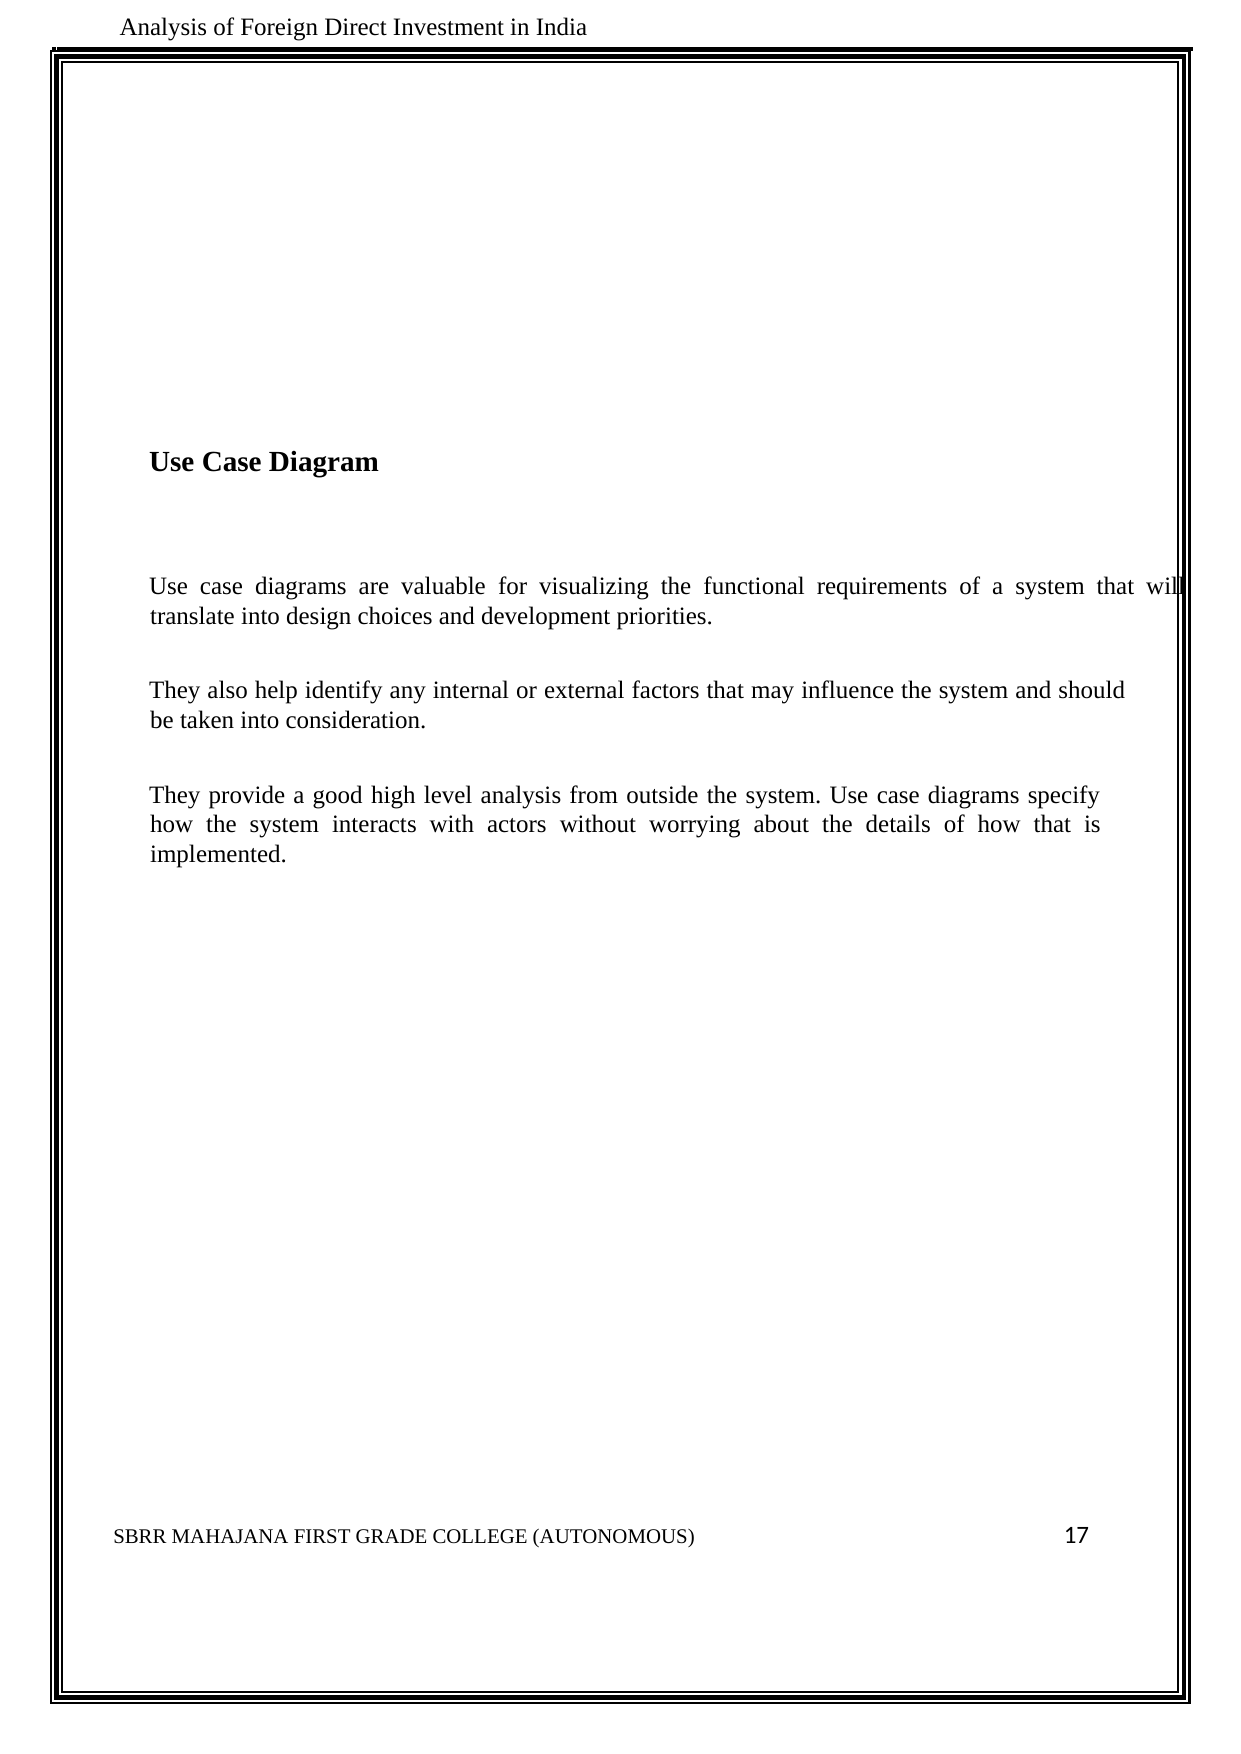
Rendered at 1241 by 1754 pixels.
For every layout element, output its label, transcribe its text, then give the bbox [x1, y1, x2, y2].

text They also help identify any internal or external factors that may influence the system and should be taken into consideration. [149, 675, 1126, 734]
text They provide a good high level analysis from outside the system. Use case diagrams specify how the system interacts with actors without worrying about the details of how that is implemented. [149, 780, 1102, 868]
text Use case diagrams are valuable for visualizing the functional requirements of a system that will translate into design choices and development priorities. [149, 571, 1187, 629]
subtitle Use Case Diagram [149, 444, 1229, 477]
